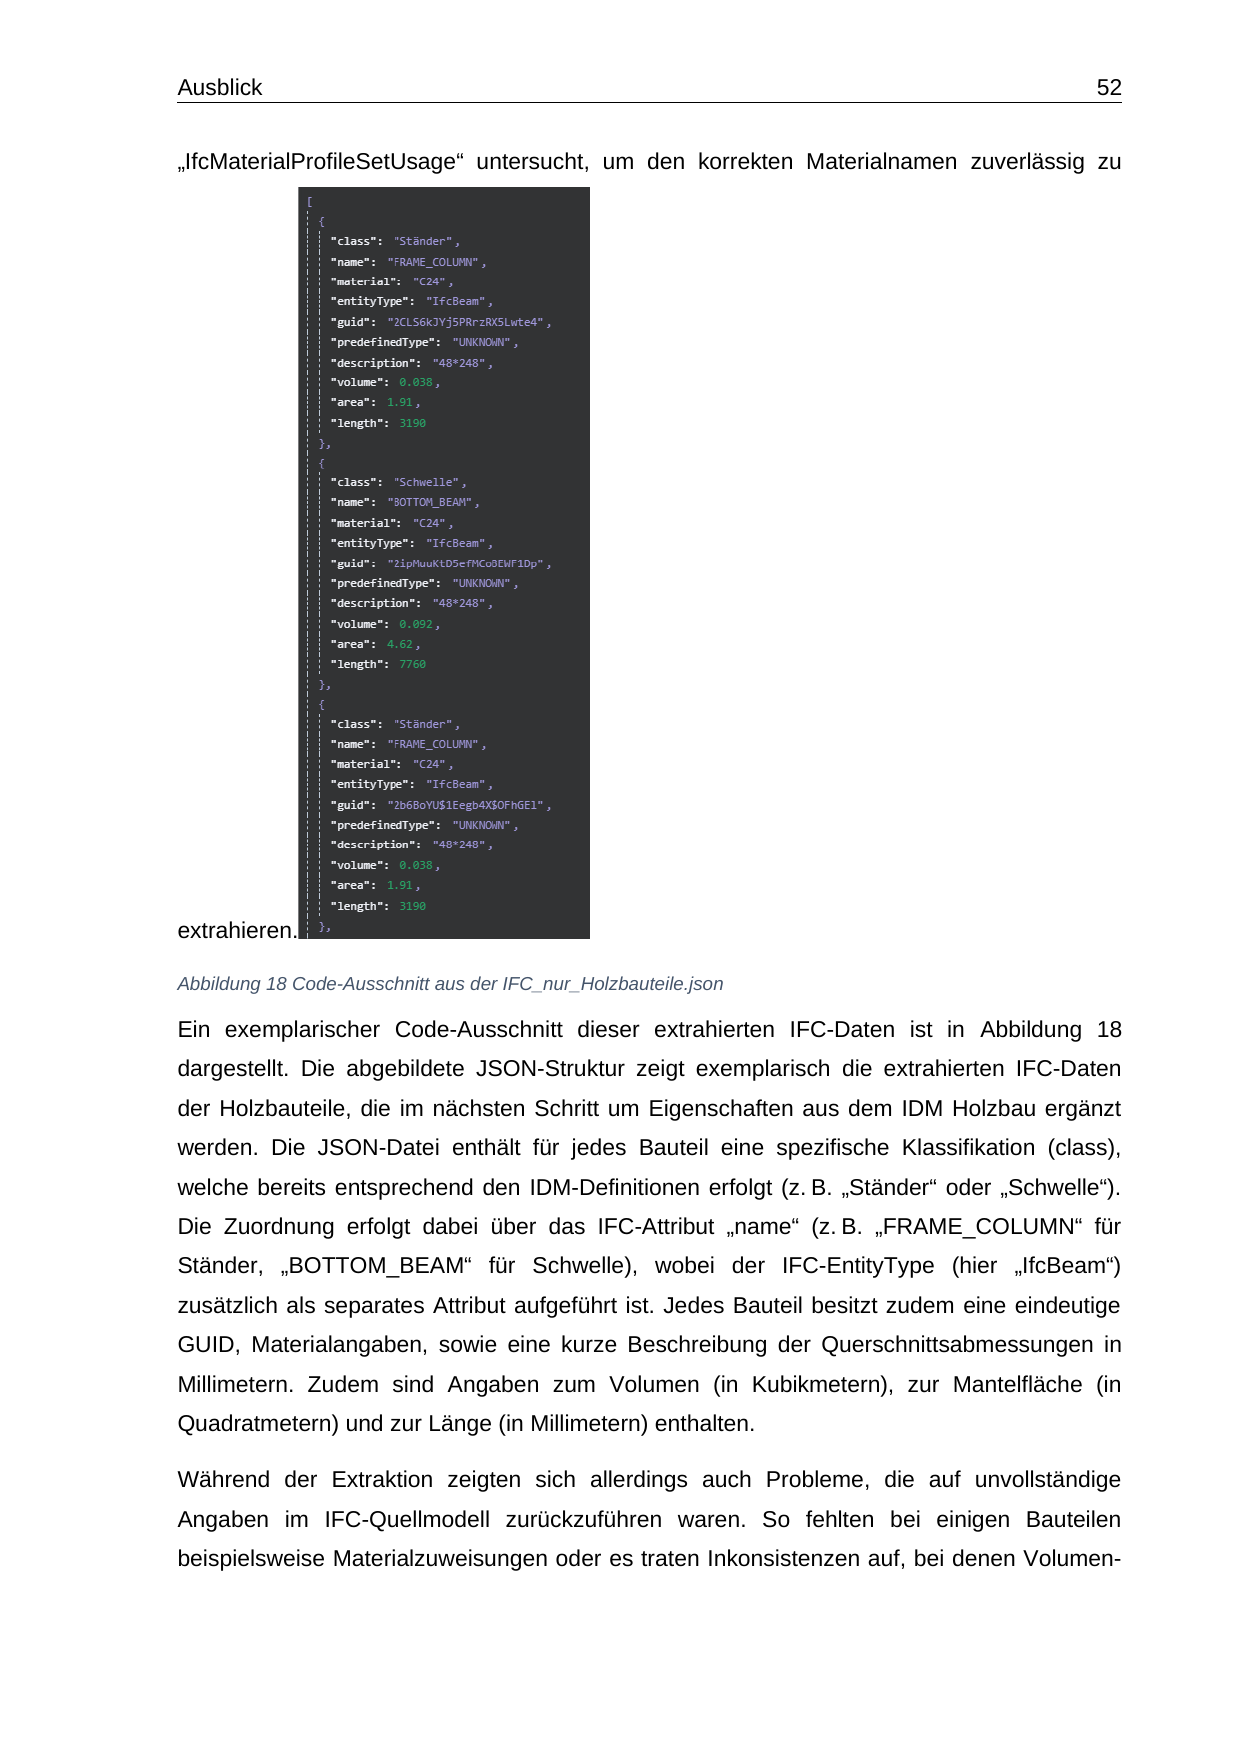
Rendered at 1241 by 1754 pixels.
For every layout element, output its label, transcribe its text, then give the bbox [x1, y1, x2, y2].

picture [298, 187, 590, 939]
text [177, 1466, 1122, 1572]
